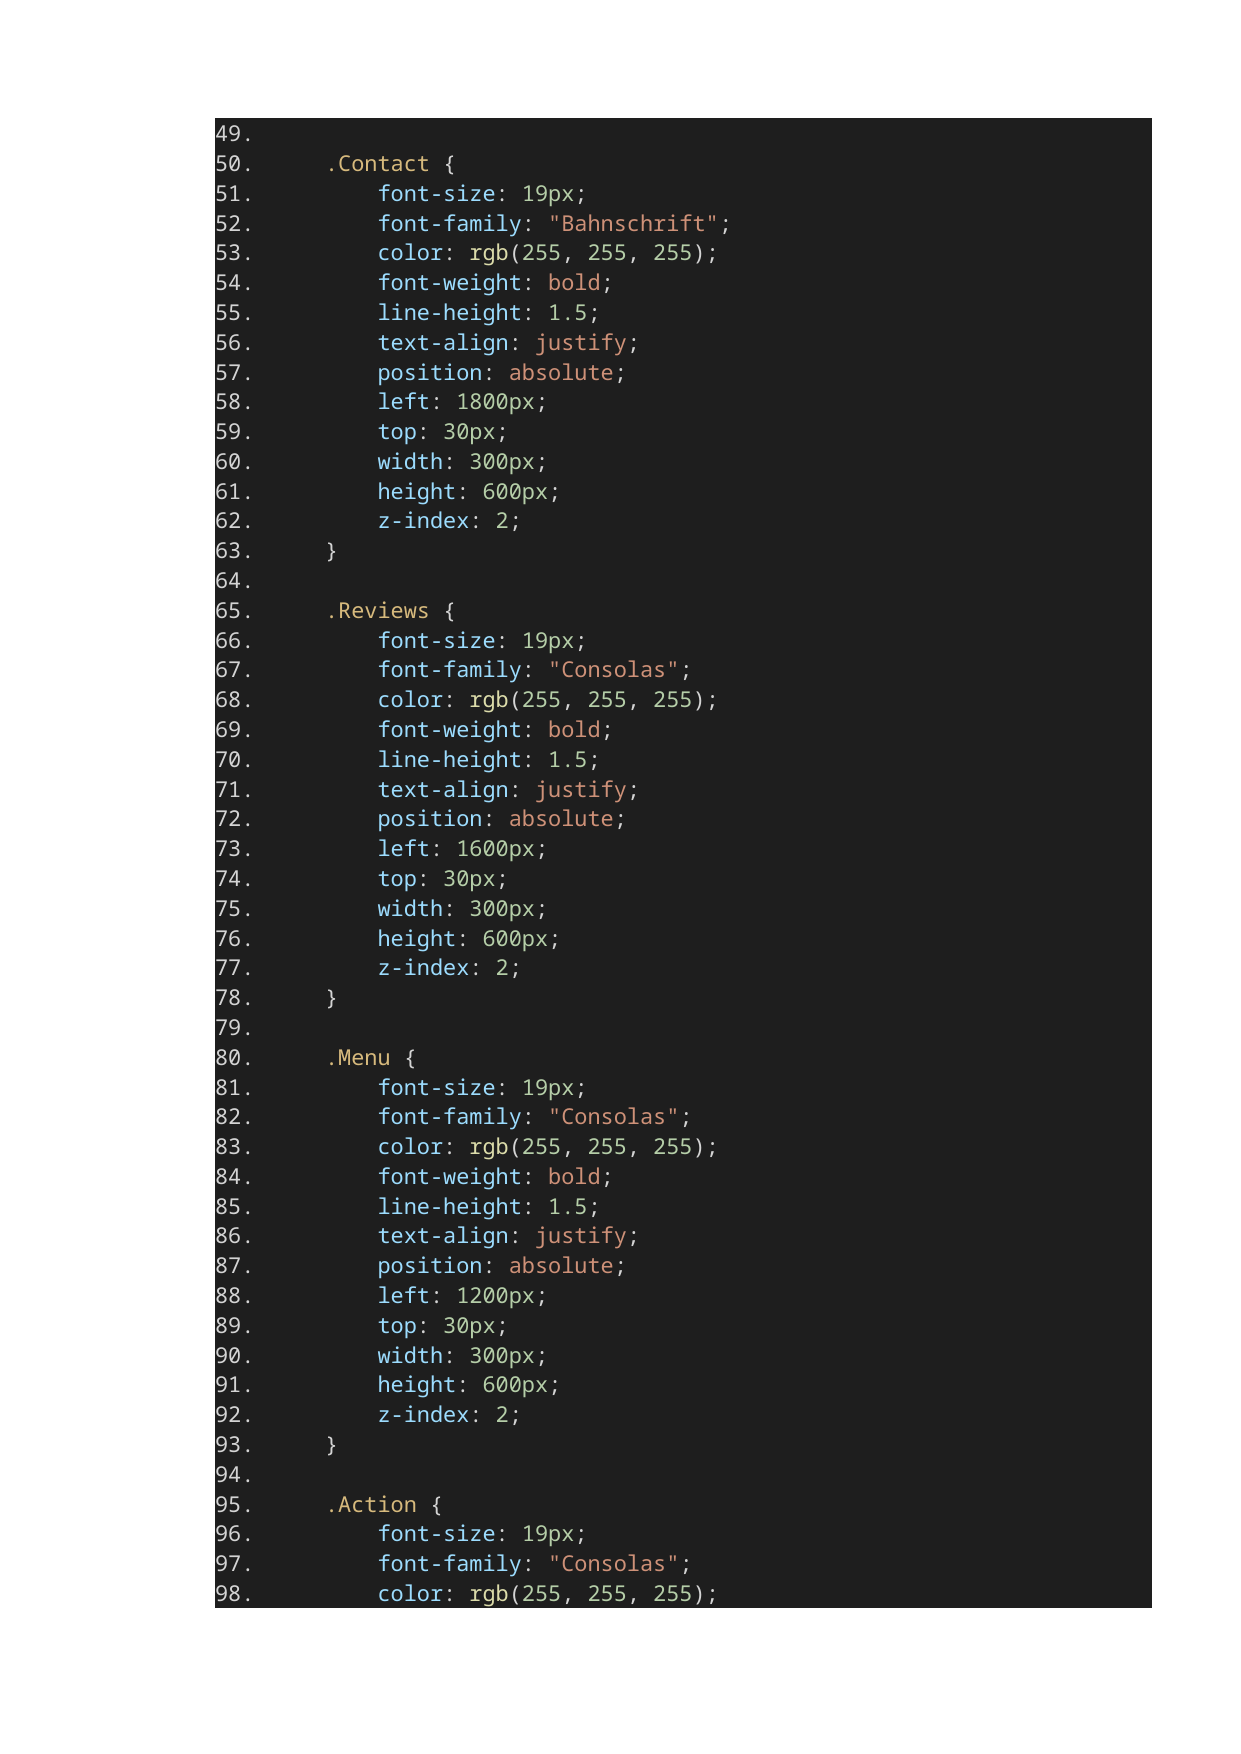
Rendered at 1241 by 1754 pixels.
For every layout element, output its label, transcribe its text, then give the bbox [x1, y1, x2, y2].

list width: 300px; [215, 893, 1152, 922]
list z-index: 2; [215, 1399, 1152, 1429]
list .Action { [215, 1488, 1152, 1518]
list position: absolute; [215, 356, 1152, 386]
list } [215, 1429, 1152, 1459]
list .Reviews { [215, 595, 1152, 624]
list .Contact { [215, 148, 1152, 178]
list top: 30px; [215, 1310, 1152, 1339]
list font-size: 19px; [215, 624, 1152, 654]
list font-weight: bold; [215, 267, 1152, 297]
list font-weight: bold; [215, 714, 1152, 744]
list font-family: "Bahnschrift"; [215, 207, 1152, 237]
list left: 1600px; [215, 833, 1152, 863]
list line-height: 1.5; [215, 744, 1152, 773]
list font-weight: bold; [215, 1161, 1152, 1191]
list font-size: 19px; [215, 1518, 1152, 1548]
list } [215, 535, 1152, 565]
list font-family: "Consolas"; [215, 1548, 1152, 1578]
list height: 600px; [215, 476, 1152, 505]
list width: 300px; [215, 446, 1152, 476]
list text-align: justify; [215, 773, 1152, 803]
list width: 300px; [215, 1339, 1152, 1369]
list } [215, 982, 1152, 1012]
list font-family: "Consolas"; [215, 654, 1152, 684]
list top: 30px; [215, 863, 1152, 893]
list height: 600px; [215, 1369, 1152, 1399]
list font-size: 19px; [215, 1071, 1152, 1101]
list z-index: 2; [215, 952, 1152, 982]
list color: rgb(255, 255, 255); [215, 684, 1152, 714]
list font-family: "Consolas"; [215, 1101, 1152, 1131]
list line-height: 1.5; [215, 1191, 1152, 1220]
list color: rgb(255, 255, 255); [215, 1131, 1152, 1161]
list text-align: justify; [215, 1220, 1152, 1250]
list line-height: 1.5; [215, 297, 1152, 327]
list .Menu { [215, 1042, 1152, 1071]
list position: absolute; [215, 803, 1152, 833]
list left: 1800px; [215, 386, 1152, 416]
list position: absolute; [215, 1250, 1152, 1280]
list font-size: 19px; [215, 178, 1152, 207]
list text-align: justify; [215, 327, 1152, 356]
list color: rgb(255, 255, 255); [215, 237, 1152, 267]
list z-index: 2; [215, 505, 1152, 535]
list height: 600px; [215, 922, 1152, 952]
list left: 1200px; [215, 1280, 1152, 1310]
list color: rgb(255, 255, 255); [215, 1578, 1152, 1608]
list top: 30px; [215, 416, 1152, 446]
